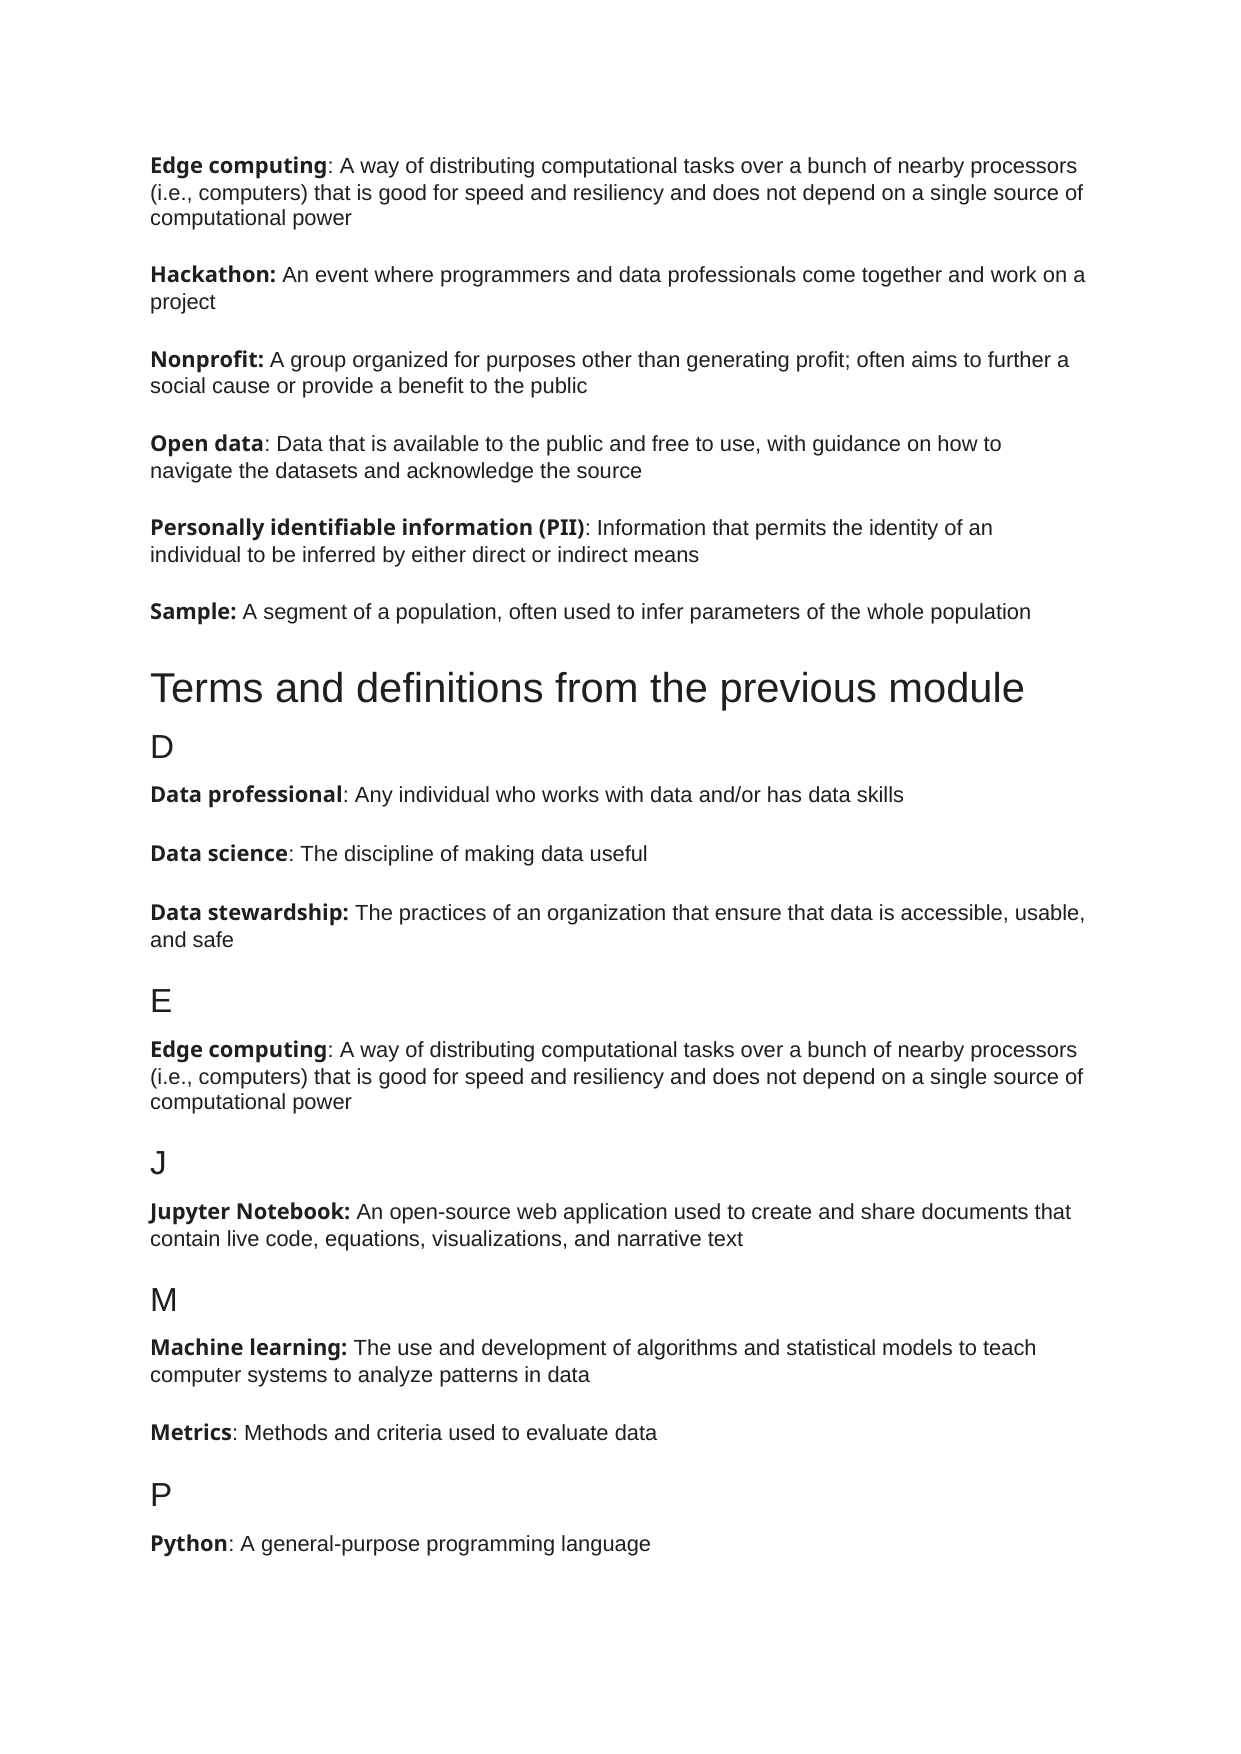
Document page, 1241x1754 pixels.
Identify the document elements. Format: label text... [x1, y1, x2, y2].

text Edge computing: A way of distributing computational tasks over a bunch of nearby processors (i.e., computers) that is good for speed and resiliency and does not depend on a single source of computational power [150, 150, 1090, 230]
text Personally identifiable information (PII): Information that permits the identity of an individual to be inferred by either direct or indirect means [150, 512, 1090, 567]
text Open data: Data that is available to the public and free to use, with guidance on how to navigate the datasets and acknowledge the source [150, 428, 1090, 483]
text Sample: A segment of a population, often used to infer parameters of the whole population [150, 596, 1090, 626]
text Jupyter Notebook: An open-source web application used to create and share documents that contain live code, equations, visualizations, and narrative text [150, 1196, 1090, 1251]
subtitle P [150, 1476, 1090, 1514]
subtitle D [150, 727, 1090, 765]
subtitle J [150, 1143, 1090, 1182]
text Nonprofit: A group organized for purposes other than generating profit; often aims to further a social cause or provide a benefit to the public [150, 343, 1090, 398]
subtitle Terms and definitions from the previous module [150, 663, 1090, 711]
text Data professional: Any individual who works with data and/or has data skills [150, 779, 1090, 809]
text Data stewardship: The practices of an organization that ensure that data is accessible, usable, and safe [150, 897, 1090, 952]
text Data science: The discipline of making data useful [150, 838, 1090, 868]
text Machine learning: The use and development of algorithms and statistical models to teach computer systems to analyze patterns in data [150, 1332, 1090, 1387]
text Hackathon: An event where programmers and data professionals come together and work on a project [150, 259, 1090, 314]
text Metrics: Methods and criteria used to evaluate data [150, 1417, 1090, 1446]
text Edge computing: A way of distributing computational tasks over a bunch of nearby processors (i.e., computers) that is good for speed and resiliency and does not depend on a single source of computational power [150, 1034, 1090, 1114]
subtitle M [150, 1280, 1090, 1318]
text Python: A general-purpose programming language [150, 1528, 1090, 1558]
subtitle E [150, 981, 1090, 1020]
